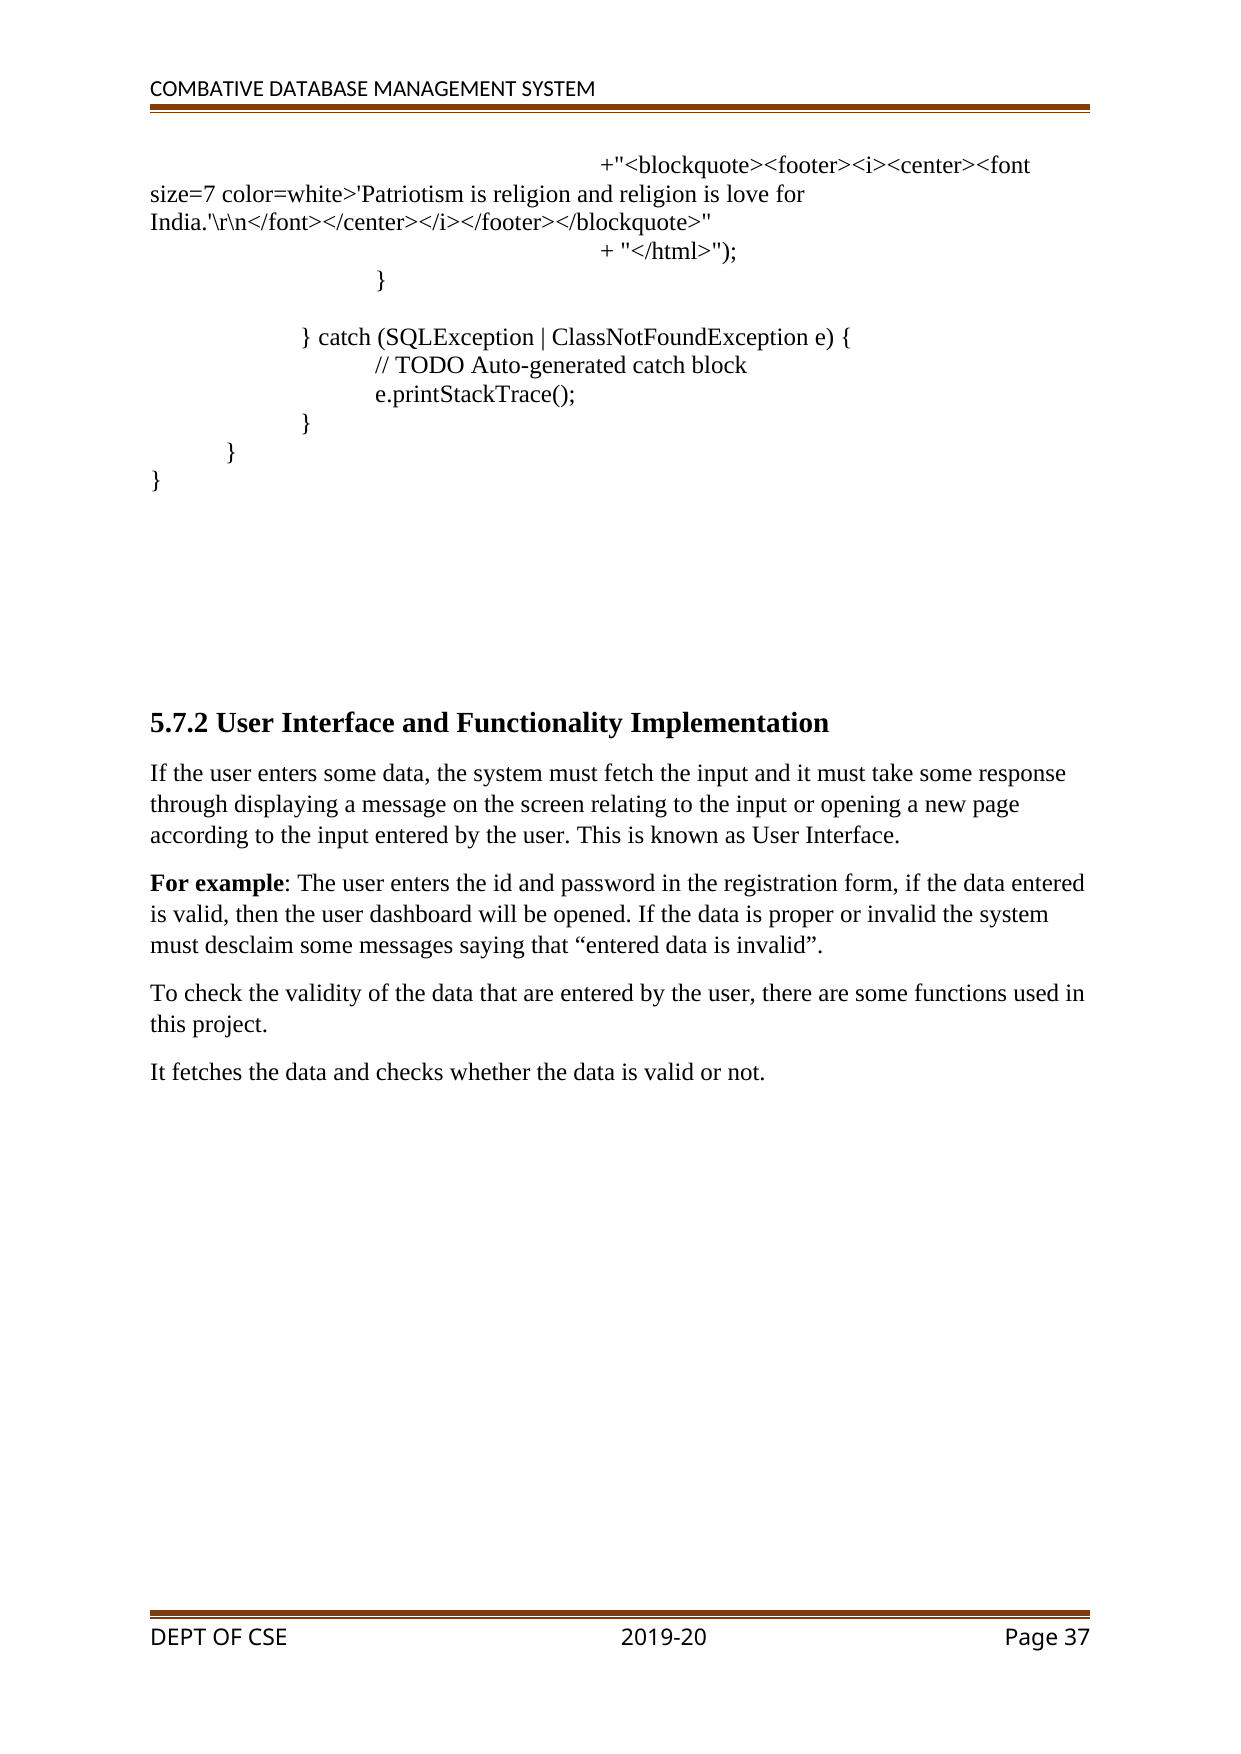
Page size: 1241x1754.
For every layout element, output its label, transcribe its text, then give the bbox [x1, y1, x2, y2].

text // TODO Auto-generated catch block [150, 351, 1090, 379]
text It fetches the data and checks whether the data is valid or not. [150, 1057, 1090, 1085]
text For example: The user enters the id and password in the registration form, if the data entered is valid, then the user dashboard will be opened. If the data is proper or invalid the system must desclaim some messages saying that “entered data is invalid”. [150, 868, 1090, 959]
text } catch (SQLException | ClassNotFoundException e) { [150, 322, 1090, 351]
text } [150, 408, 1090, 437]
text } [150, 437, 1090, 466]
text To check the validity of the data that are entered by the user, there are some functions used in this project. [150, 978, 1090, 1038]
text e.printStackTrace(); [150, 379, 1090, 408]
text } [150, 466, 1090, 494]
text +"<blockquote><footer><i><center><font size=7 color=white>'Patriotism is religion and religion is love for India.'\r\n</font></center></i></footer></blockquote>" [150, 150, 1090, 236]
text 5.7.2 User Interface and Functionality Implementation [150, 706, 1090, 739]
text } [150, 265, 1090, 294]
text + "</html>"); [150, 236, 1090, 265]
text If the user enters some data, the system must fetch the input and it must take some response through displaying a message on the screen relating to the input or opening a new page according to the input entered by the user. This is known as User Interface. [150, 758, 1090, 849]
